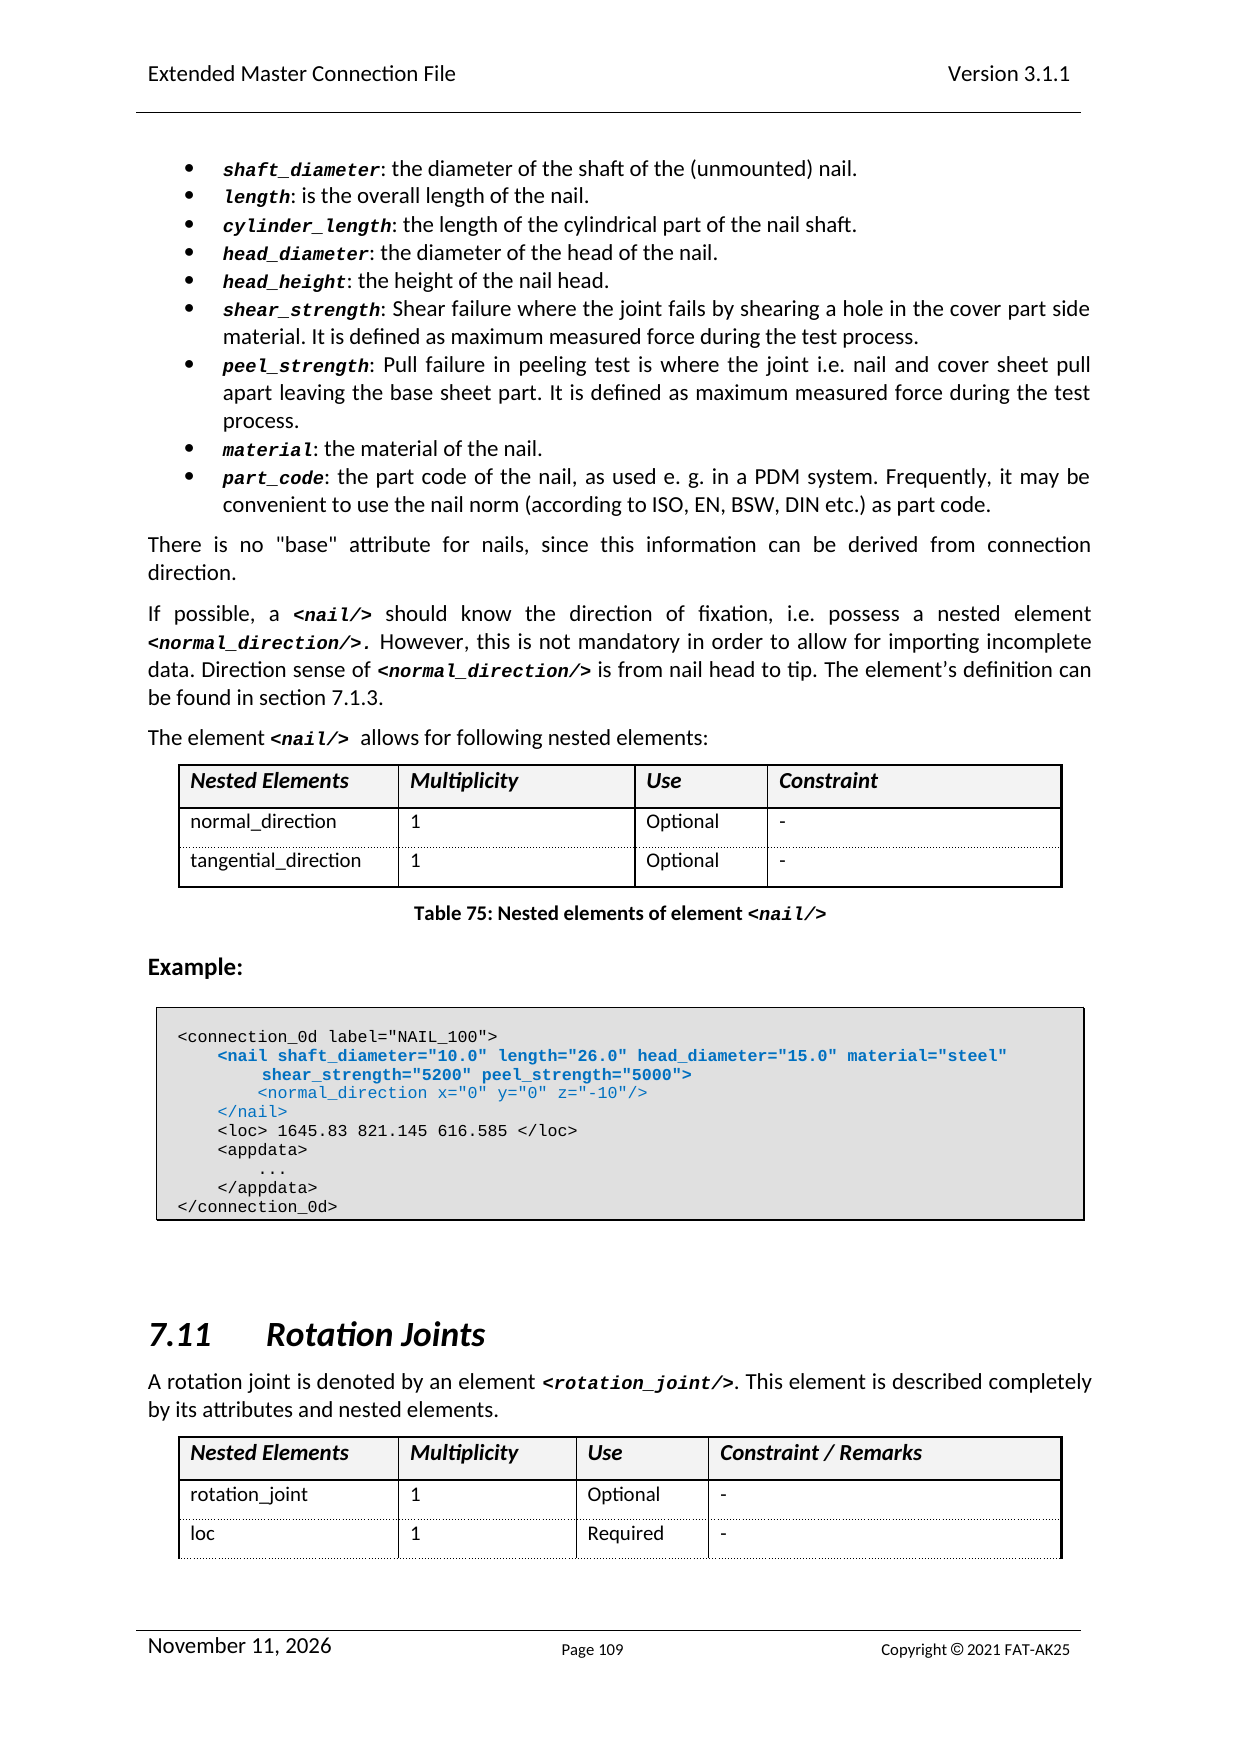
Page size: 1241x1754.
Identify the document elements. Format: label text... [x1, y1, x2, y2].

text <appdata> [157, 1138, 1083, 1157]
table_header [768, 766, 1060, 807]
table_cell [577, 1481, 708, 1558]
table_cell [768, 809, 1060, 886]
list head_height: the height of the nail head. [185, 266, 1092, 294]
list part_code: the part code of the nail, as used e. g. in a PDM system. Frequently, it may be convenient to use the nail norm (according to ISO, EN, BSW, DIN etc.) as part code. [185, 462, 1092, 518]
text There is no "base" attribute for nails, since this information can be derived from connection direction. [148, 530, 1092, 586]
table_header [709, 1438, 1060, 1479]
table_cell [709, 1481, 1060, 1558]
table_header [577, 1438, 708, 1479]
text </nail> [157, 1101, 1083, 1120]
text <nail shaft_diameter="10.0" length="26.0" head_diameter="15.0" material="steel" shear_strength="5200" peel_strength="5000"> [157, 1044, 1083, 1082]
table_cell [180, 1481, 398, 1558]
text <connection_0d label="NAIL_100"> [157, 1025, 1083, 1044]
list cylinder_length: the length of the cylindrical part of the nail shaft. [185, 210, 1092, 238]
text <loc> 1645.83 821.145 616.585 </loc> [157, 1120, 1083, 1138]
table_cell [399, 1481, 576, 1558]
list peel_strength: Pull failure in peeling test is where the joint i.e. nail and cover sheet pull apart leaving the base sheet part. It is defined as maximum measured force during the test process. [185, 350, 1092, 434]
text Table : Nested elements of element <nail/> [148, 900, 1092, 926]
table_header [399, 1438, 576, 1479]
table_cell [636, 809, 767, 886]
text Example: [148, 951, 1092, 982]
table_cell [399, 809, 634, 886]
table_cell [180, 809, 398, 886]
text </appdata> [157, 1176, 1083, 1195]
list head_diameter: the diameter of the head of the nail. [185, 238, 1092, 266]
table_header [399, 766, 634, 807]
subtitle Rotation Joints [148, 1312, 1092, 1355]
text A rotation joint is denoted by an element <rotation_joint/>. This element is described completely by its attributes and nested elements. [148, 1367, 1092, 1423]
text ... [157, 1157, 1083, 1176]
list shaft_diameter: the diameter of the shaft of the (unmounted) nail. [185, 154, 1092, 182]
text </connection_0d> [157, 1195, 1083, 1219]
text If possible, a <nail/> should know the direction of fixation, i.e. possess a nested element <normal_direction/>. However, this is not mandatory in order to allow for importing incomplete data. Direction sense of <normal_direction/> is from nail head to tip. The element’s definition can be found in section 7.1.3. [148, 599, 1092, 711]
list material: the material of the nail. [185, 434, 1092, 462]
text <normal_direction x="0" y="0" z="-10"/> [157, 1082, 1083, 1101]
list length: is the overall length of the nail. [185, 182, 1092, 210]
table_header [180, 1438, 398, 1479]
list shear_strength: Shear failure where the joint fails by shearing a hole in the cover part side material. It is defined as maximum measured force during the test process. [185, 294, 1092, 350]
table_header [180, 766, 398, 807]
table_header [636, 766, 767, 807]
text The element <nail/> allows for following nested elements: [148, 723, 1092, 752]
